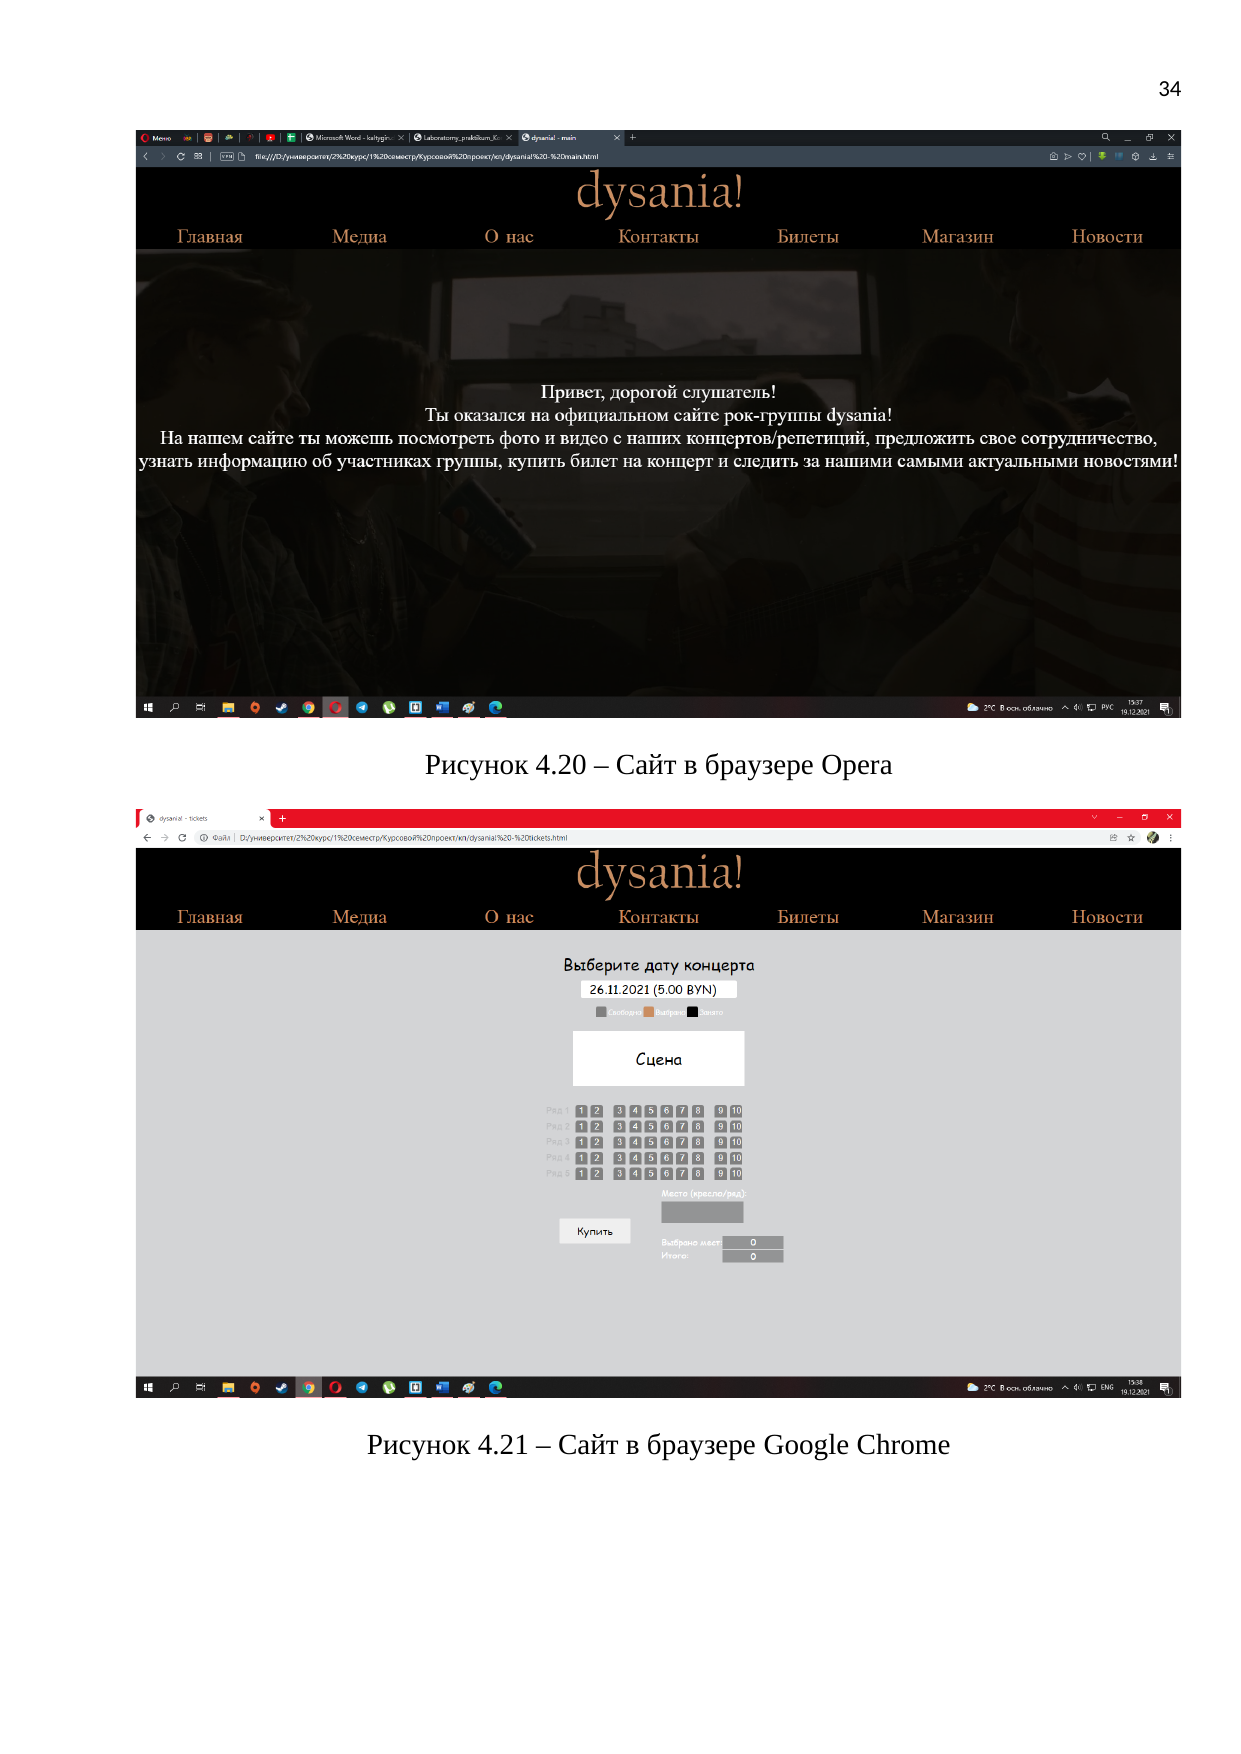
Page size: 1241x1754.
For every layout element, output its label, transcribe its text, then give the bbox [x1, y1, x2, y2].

picture [135, 130, 1182, 718]
text Рисунок 4.21 – Сайт в браузере Google Chrome [136, 1427, 1181, 1461]
text Рисунок 4.20 – Сайт в браузере Opera [136, 747, 1181, 781]
picture [135, 809, 1182, 1398]
